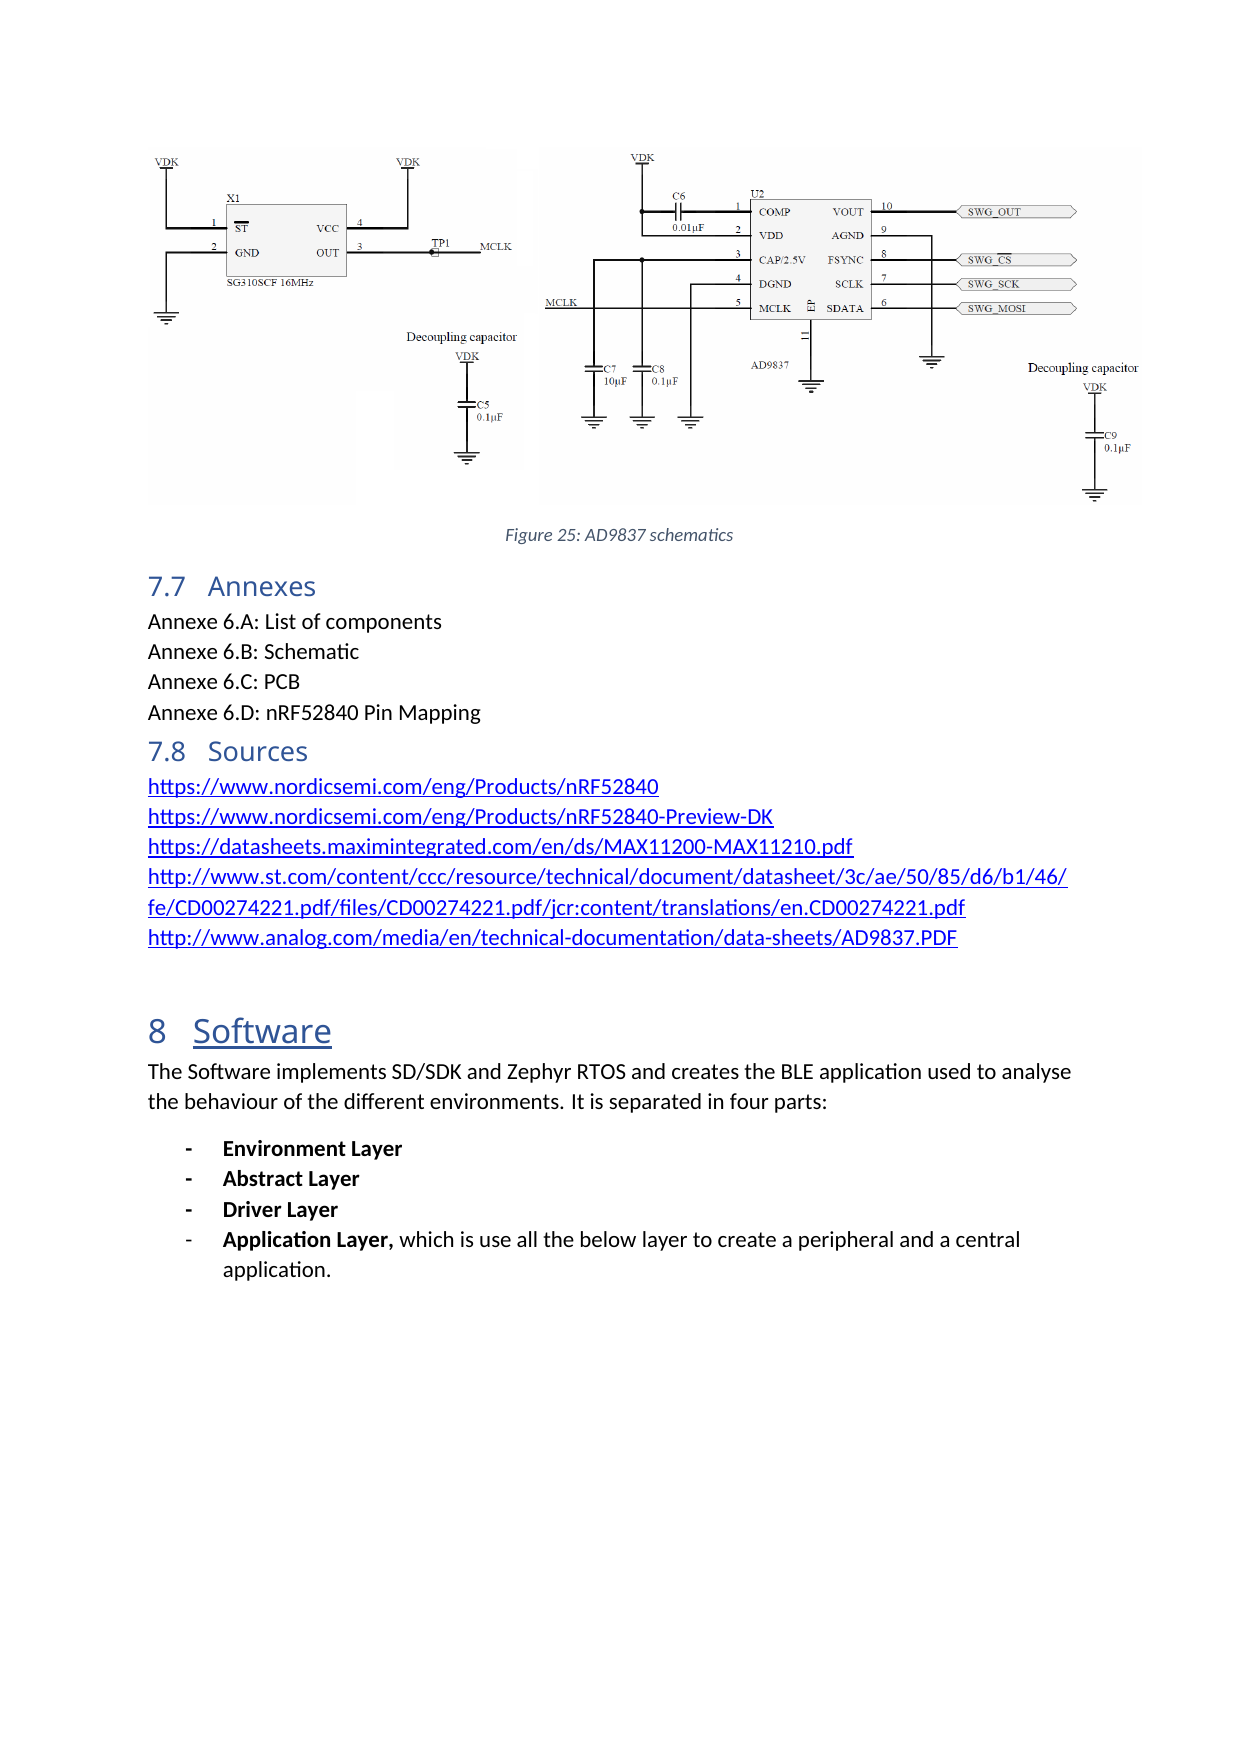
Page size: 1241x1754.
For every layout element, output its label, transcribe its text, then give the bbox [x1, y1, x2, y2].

text https://www.nordicsemi.com/eng/Products/nRF52840-Preview-DK [148, 802, 1093, 830]
list Abstract Layer [185, 1164, 1093, 1193]
text Annexe 6.D: nRF52840 Pin Mapping [148, 698, 1093, 726]
subtitle Sources [148, 732, 1093, 769]
list Application Layer, which is use all the below layer to create a peripheral and a central application. [185, 1225, 1093, 1283]
text http://www.analog.com/media/en/technical-documentation/data-sheets/AD9837.PDF [148, 923, 1093, 951]
list Driver Layer [185, 1195, 1093, 1223]
text Annexe 6.B: Schematic [148, 637, 1093, 665]
picture [147, 147, 1142, 505]
text http://www.st.com/content/ccc/resource/technical/document/datasheet/3c/ae/50/85/d6/b1/46/fe/CD00274221.pdf/files/CD00274221.pdf/jcr:content/translations/en.CD00274221.pdf [148, 862, 1093, 921]
text https://datasheets.maximintegrated.com/en/ds/MAX11200-MAX11210.pdf [148, 832, 1093, 860]
subtitle Software [148, 1008, 1093, 1054]
text Annexe 6.A: List of components [148, 607, 1093, 635]
text https://www.nordicsemi.com/eng/Products/nRF52840 [148, 772, 1093, 800]
text Annexe 6.C: PCB [148, 667, 1093, 696]
subtitle Annexes [148, 567, 1093, 604]
text The Software implements SD/SDK and Zephyr RTOS and creates the BLE application used to analyse the behaviour of the different environments. It is separated in four parts: [148, 1057, 1093, 1116]
list Environment Layer [185, 1134, 1093, 1162]
text Figure 25: AD9837 schematics [148, 523, 1093, 546]
